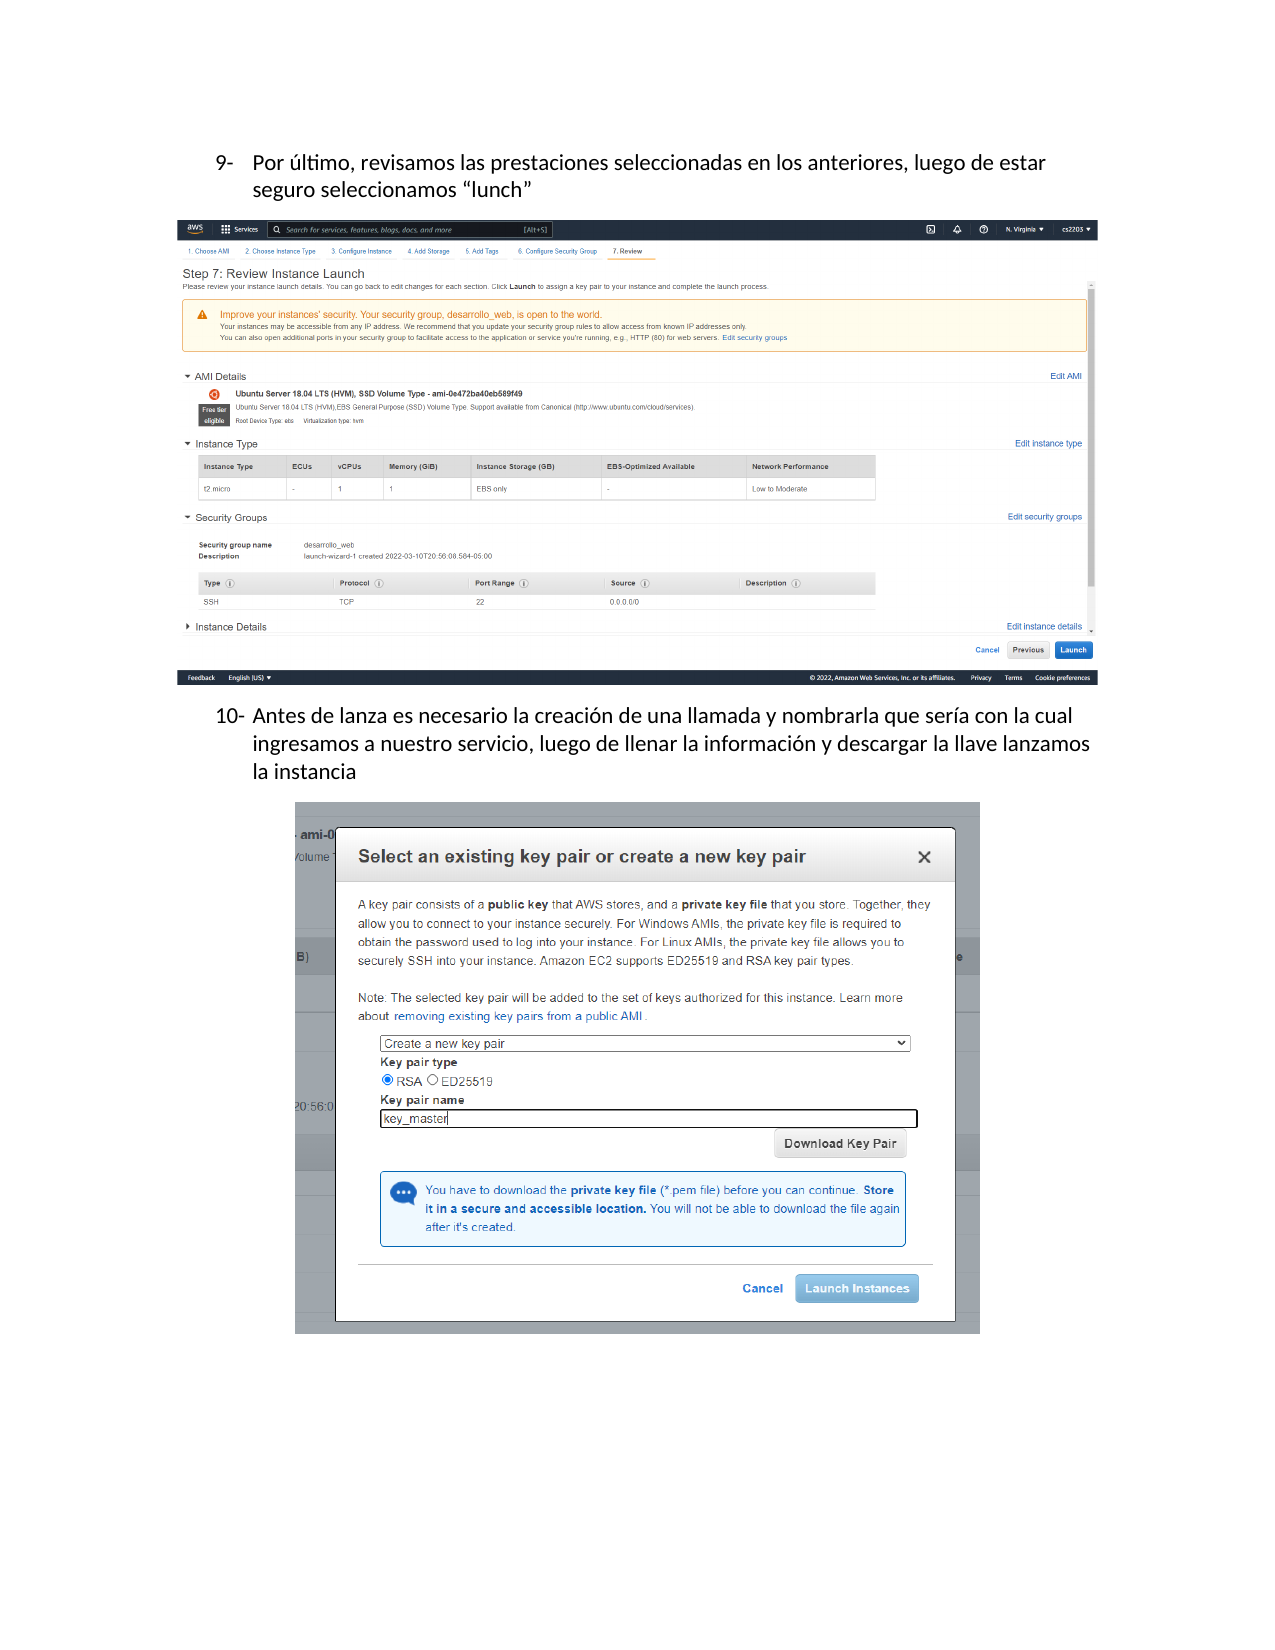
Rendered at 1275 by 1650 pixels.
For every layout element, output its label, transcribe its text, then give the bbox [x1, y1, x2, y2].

list Antes de lanza es necesario la creación de una llamada y nombrarla que sería con la cual ingresamos a nuestro servicio, luego de llenar la información y descargar la llave lanzamos la instancia [215, 701, 1098, 785]
list Por último, revisamos las prestaciones seleccionadas en los anteriores, luego de estar seguro seleccionamos “lunch” [215, 148, 1098, 204]
picture [177, 220, 1098, 685]
picture [295, 802, 980, 1334]
